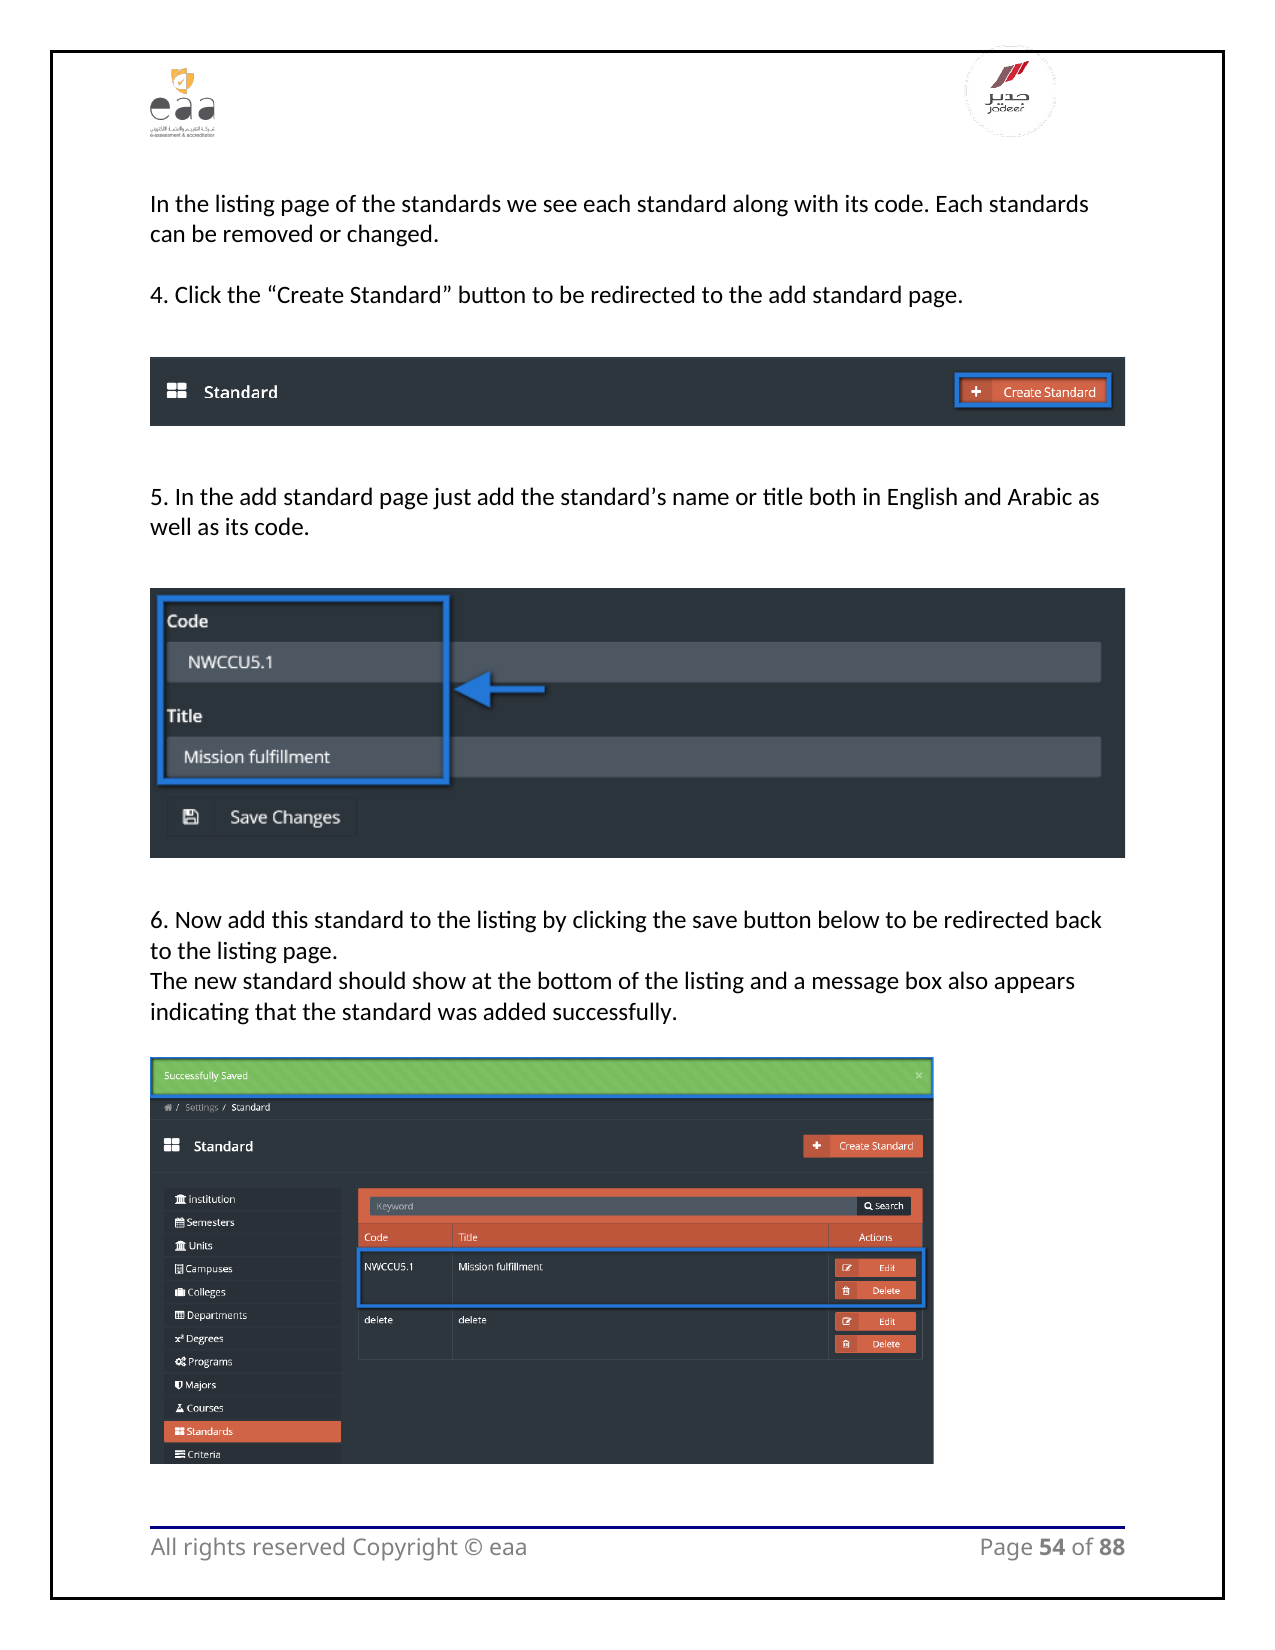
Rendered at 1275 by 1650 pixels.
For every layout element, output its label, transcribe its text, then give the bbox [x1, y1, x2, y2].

picture [964, 45, 1057, 50]
text 6. Now add this standard to the listing by clicking the save button below to be redirected back to the listing page. [150, 904, 1125, 966]
text The new standard should show at the bottom of the listing and a message box also appears indicating that the standard was added successfully. [150, 966, 1125, 1027]
picture [964, 53, 1057, 137]
text 4. Click the “Create Standard” button to be redirected to the add standard page. [150, 279, 1125, 310]
picture [150, 588, 1125, 858]
picture [150, 1057, 934, 1464]
picture [150, 68, 215, 137]
text In the listing page of the standards we see each standard along with its code. Each standards can be removed or changed. [150, 188, 1125, 249]
picture [150, 357, 1125, 426]
text 5. In the add standard page just add the standard’s name or title both in English and Arabic as well as its code. [150, 481, 1125, 542]
